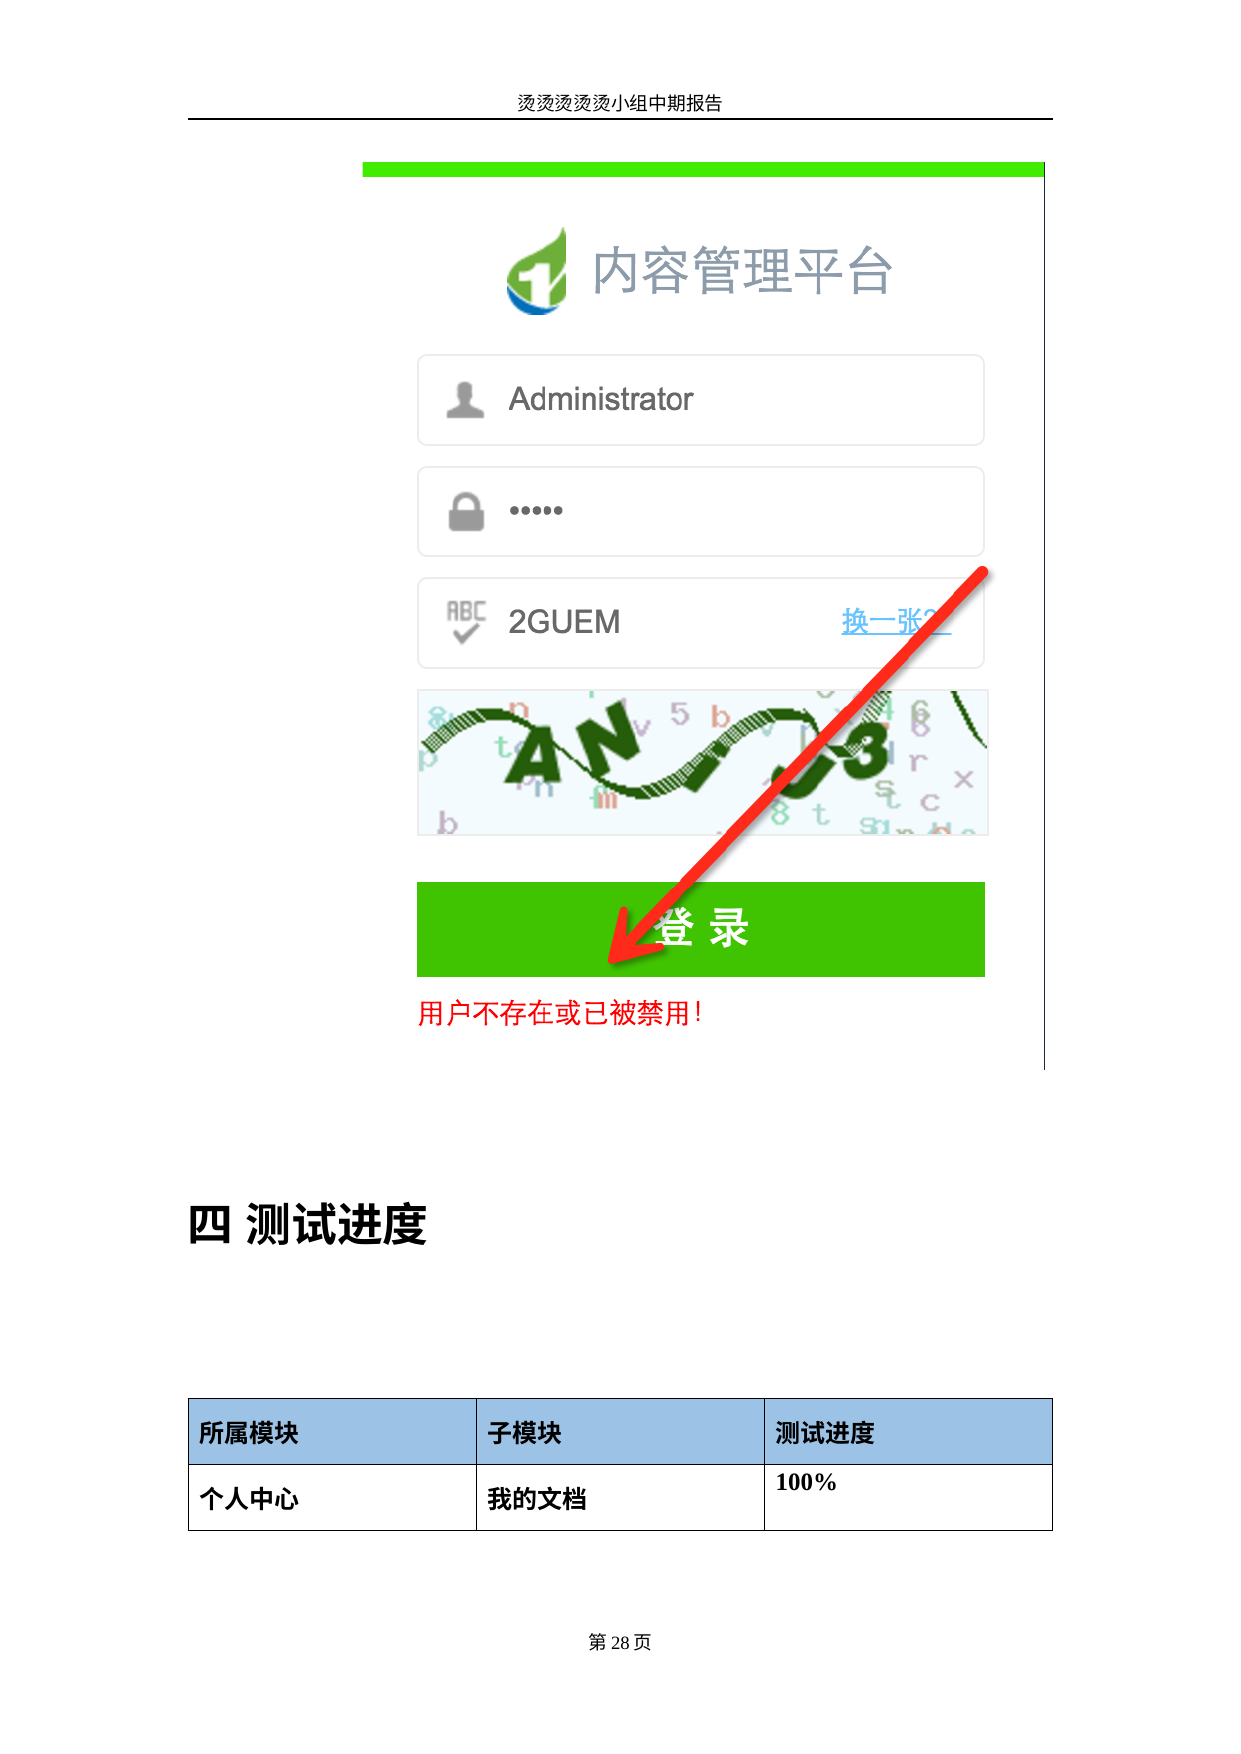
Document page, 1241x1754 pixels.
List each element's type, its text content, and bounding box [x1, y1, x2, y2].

table_cell 我的文档 [477, 1465, 764, 1530]
subtitle 四 测试进度 [187, 1172, 1053, 1270]
table_header 测试进度 [765, 1399, 1052, 1464]
table_header 子模块 [477, 1399, 764, 1464]
table_cell 100% [765, 1465, 1052, 1530]
table_header 所属模块 [189, 1399, 476, 1464]
picture [362, 162, 1045, 1070]
table_cell 个人中心 [189, 1465, 476, 1530]
